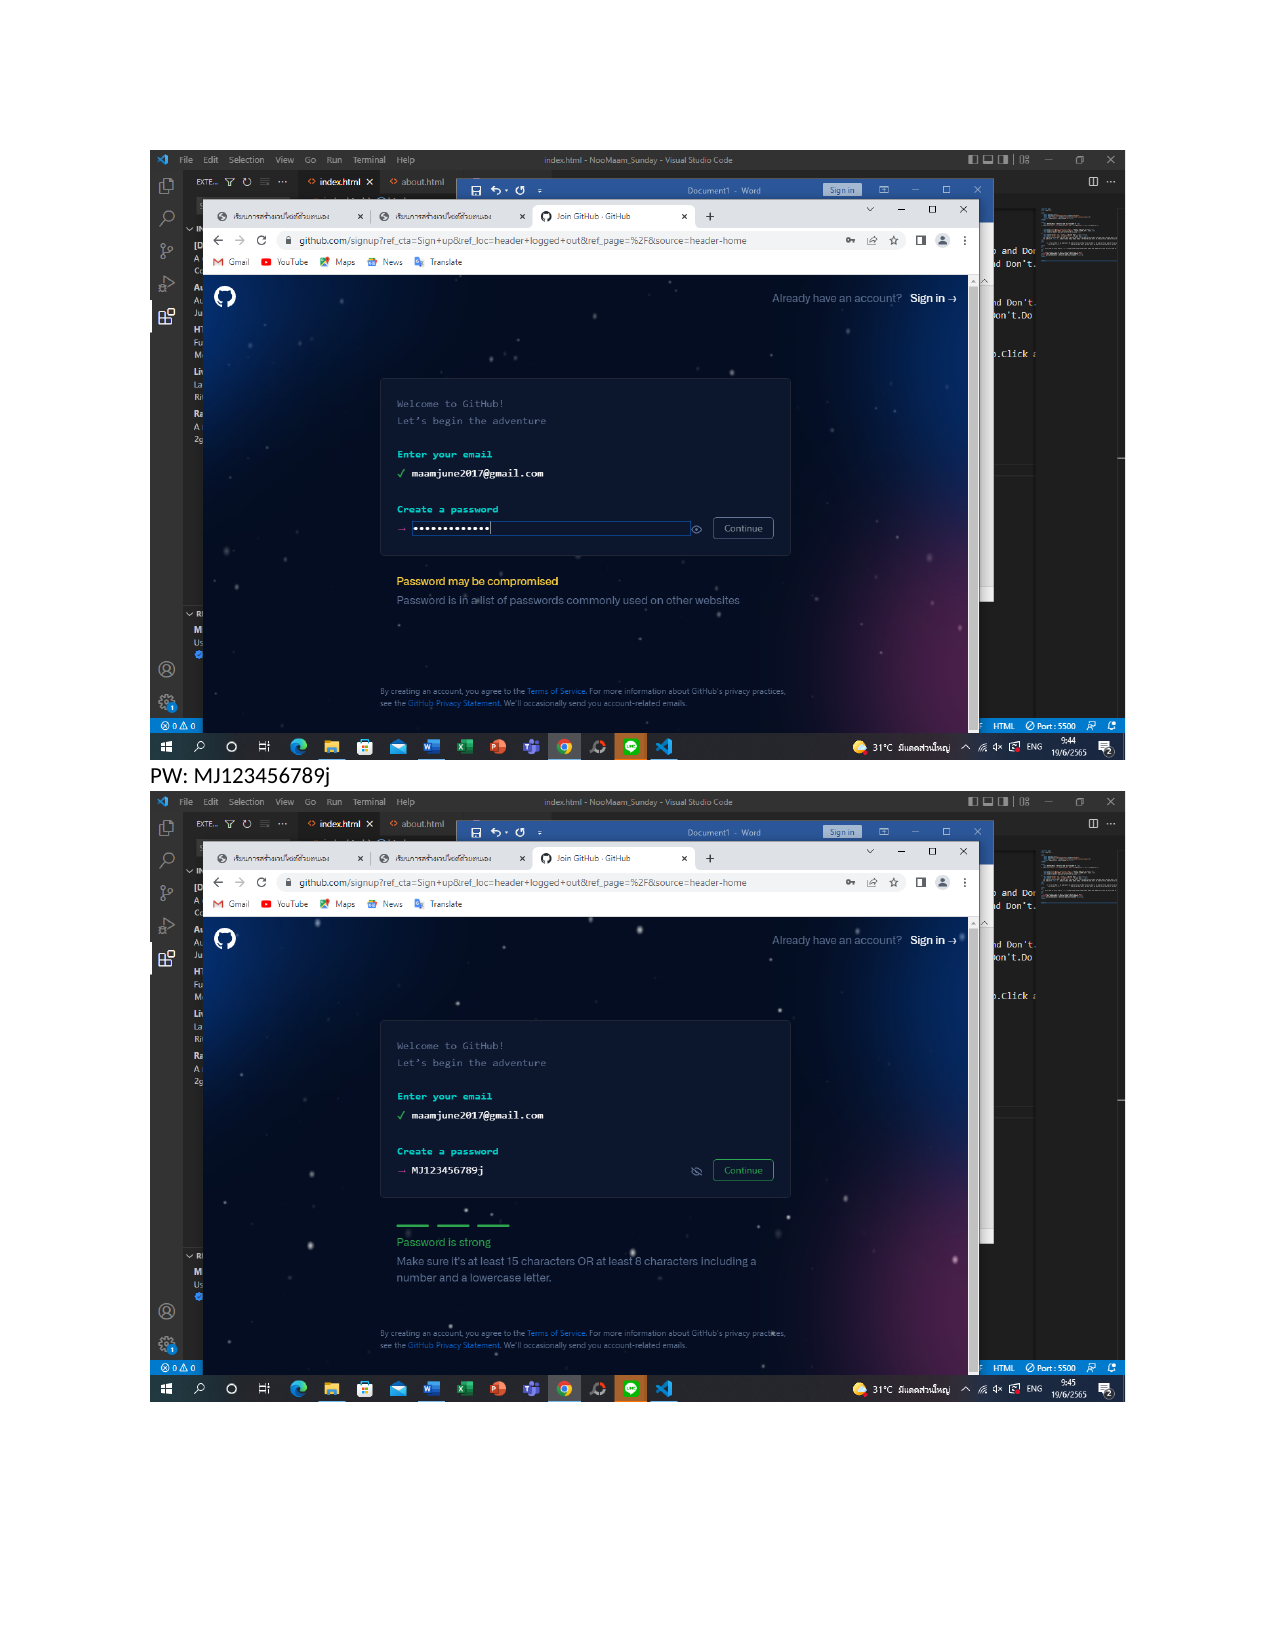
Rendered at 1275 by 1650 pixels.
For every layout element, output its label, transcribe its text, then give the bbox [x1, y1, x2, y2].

picture [150, 150, 1125, 760]
picture [150, 791, 1125, 1402]
text PW: MJ123456789j [150, 760, 1125, 791]
